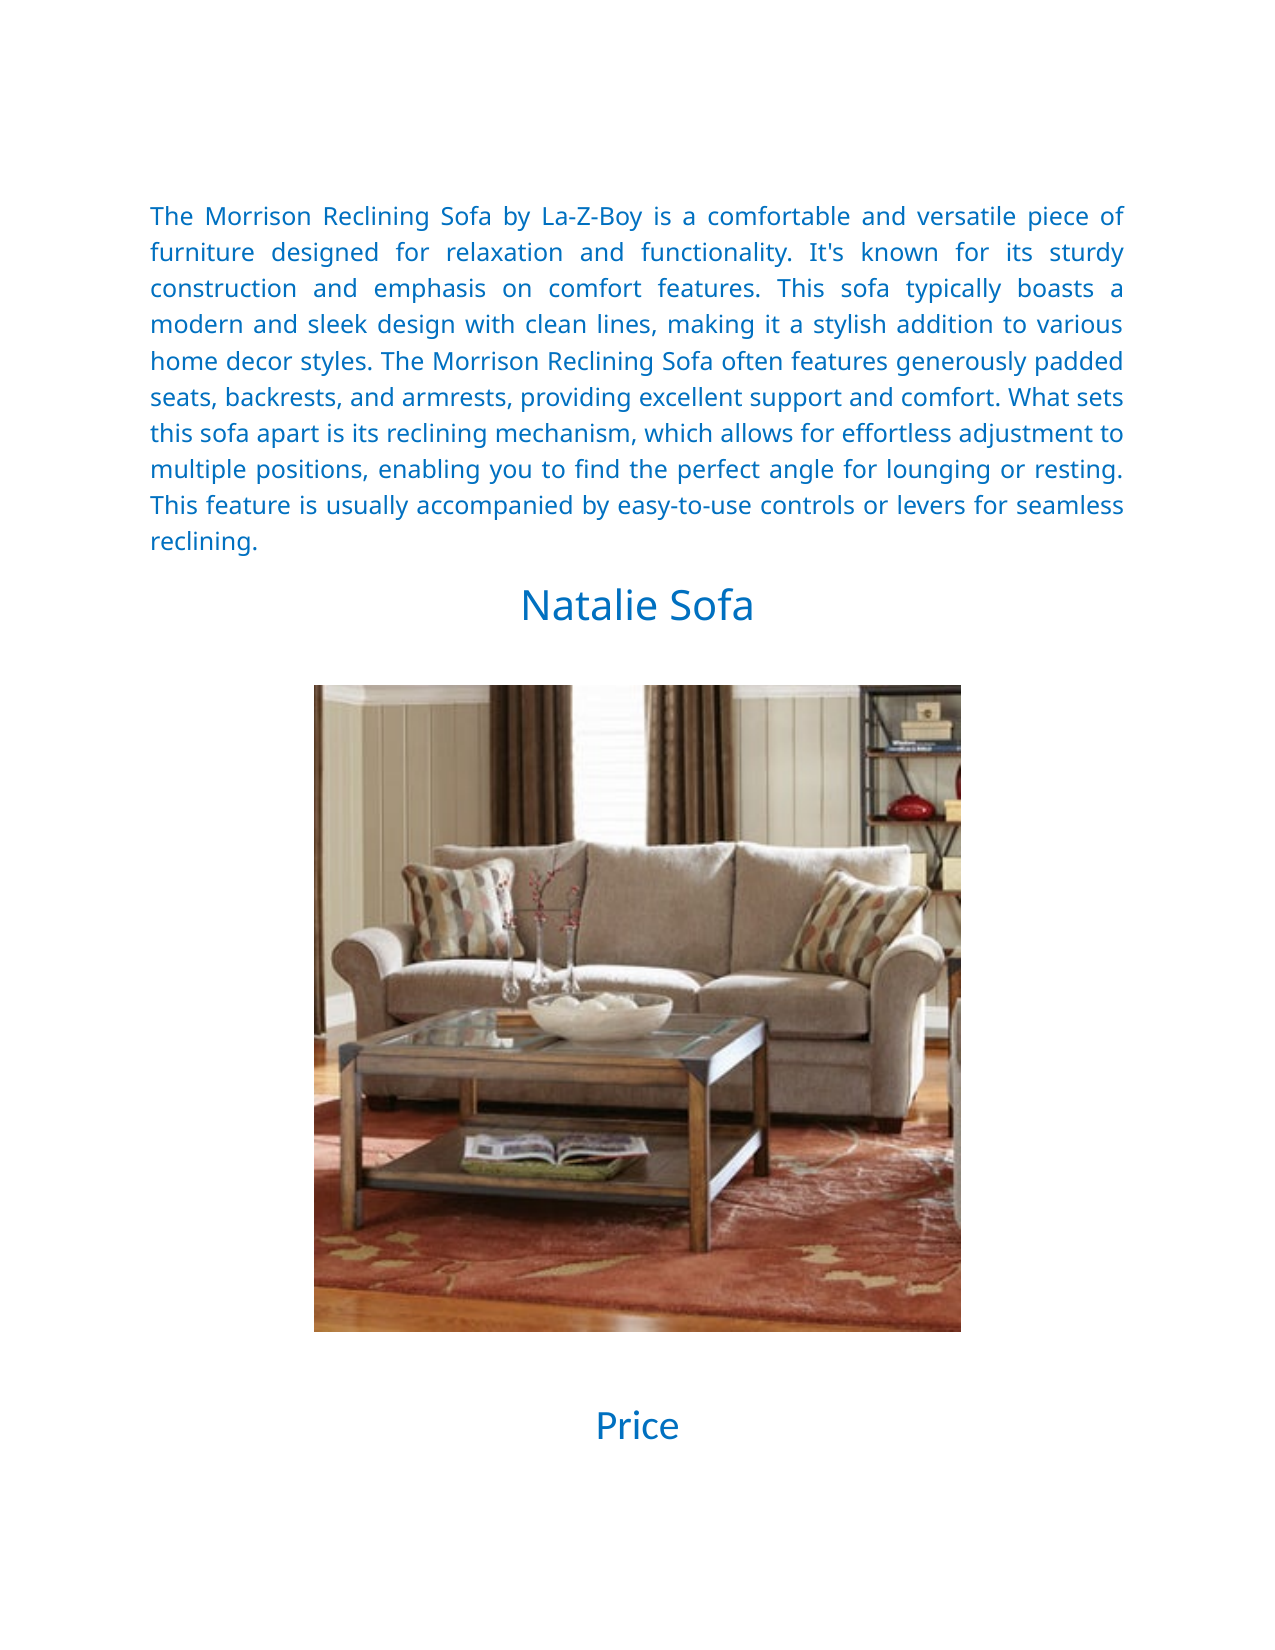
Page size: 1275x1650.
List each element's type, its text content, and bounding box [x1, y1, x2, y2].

text Price [150, 1399, 1125, 1450]
picture [314, 685, 961, 1332]
subtitle Natalie Sofa [150, 576, 1125, 633]
text The Morrison Reclining Sofa by La-Z-Boy is a comfortable and versatile piece of furniture designed for relaxation and functionality. It's known for its sturdy construction and emphasis on comfort features. This sofa typically boasts a modern and sleek design with clean lines, making it a stylish addition to various home decor styles. The Morrison Reclining Sofa often features generously padded seats, backrests, and armrests, providing excellent support and comfort. What sets this sofa apart is its reclining mechanism, which allows for effortless adjustment to multiple positions, enabling you to find the perfect angle for lounging or resting. This feature is usually accompanied by easy-to-use controls or levers for seamless reclining. [150, 199, 1125, 557]
